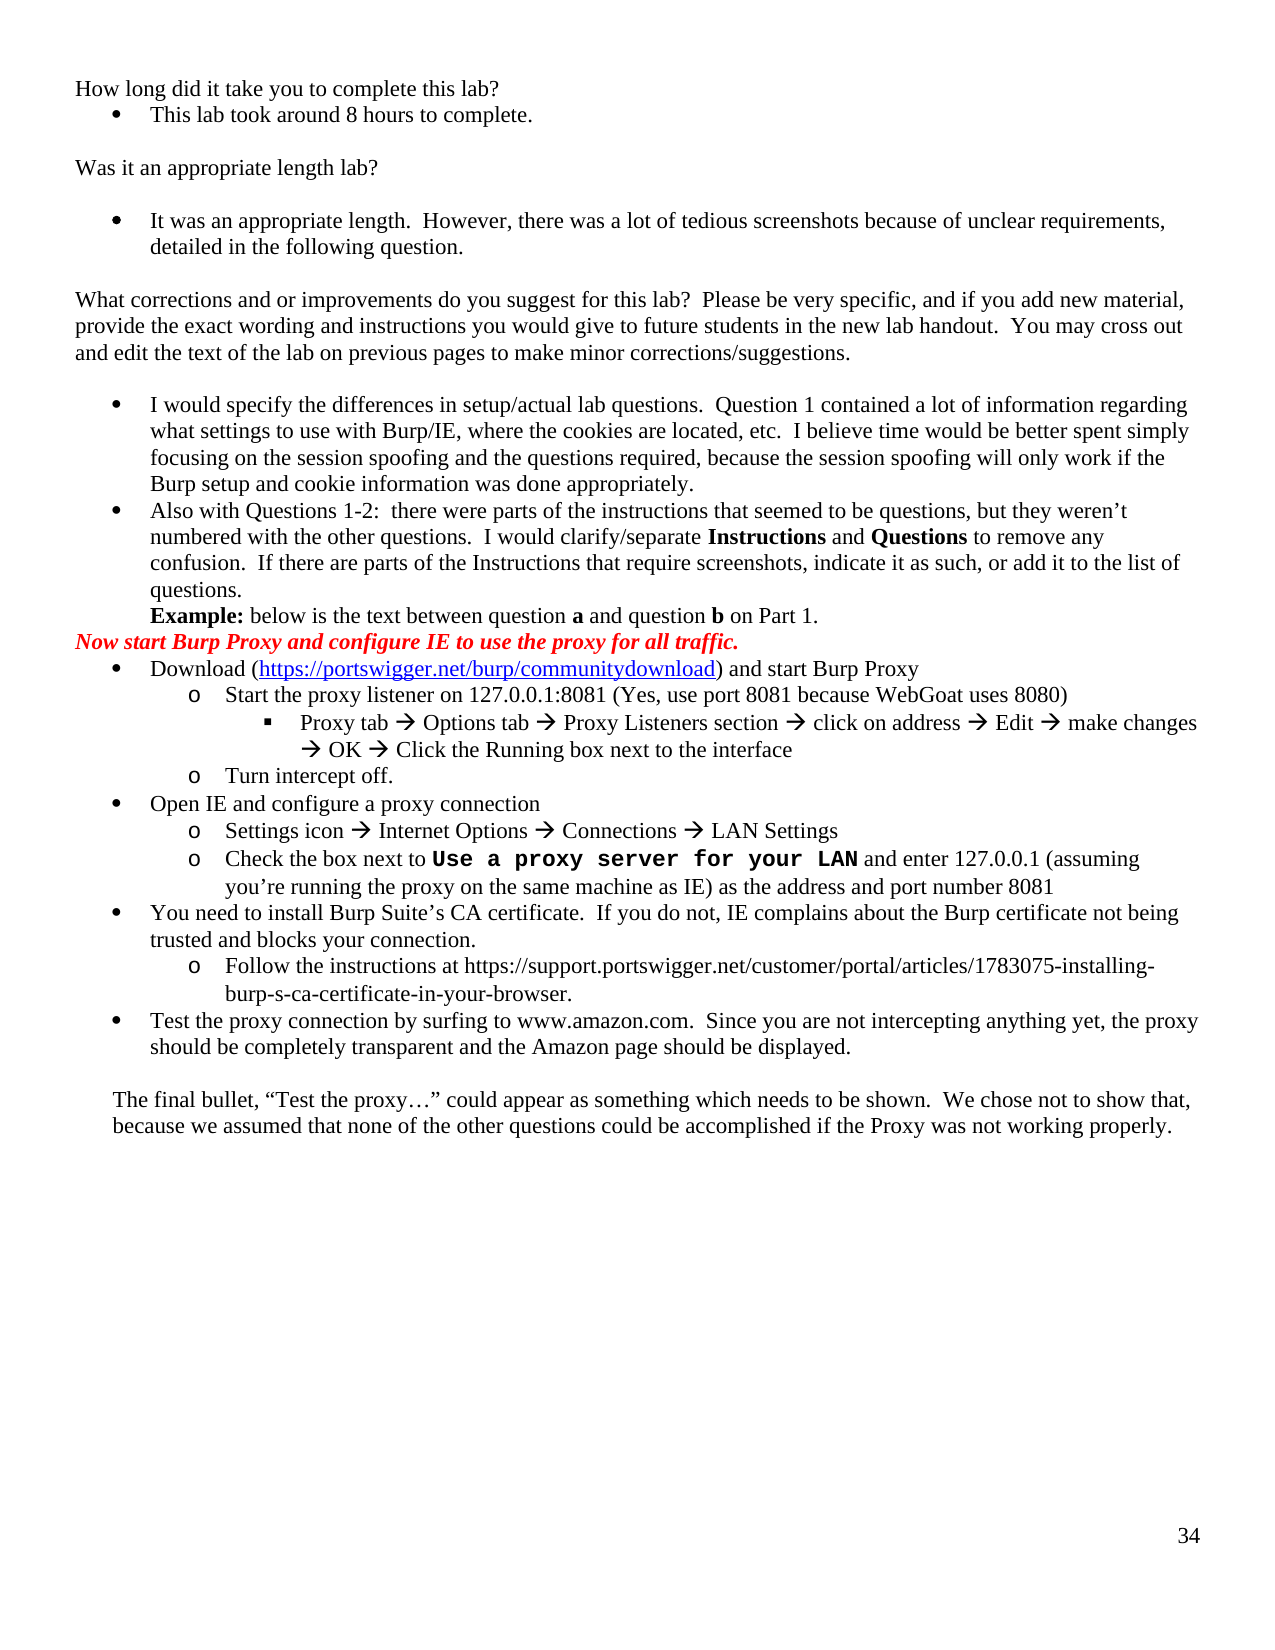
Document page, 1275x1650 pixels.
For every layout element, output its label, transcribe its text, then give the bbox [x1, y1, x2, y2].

list Test the proxy connection by surfing to www.amazon.com. Since you are not intercepting anything yet, the proxy should be completely transparent and the Amazon page should be displayed. [112, 1007, 1200, 1059]
text The final bullet, “Test the proxy…” could appear as something which needs to be shown. We chose not to show that, because we assumed that none of the other questions could be accomplished if the Proxy was not working properly. [112, 1086, 1200, 1138]
list Turn intercept off. [187, 762, 1200, 790]
list You need to install Burp Suite’s CA certificate. If you do not, IE complains about the Burp certificate not being trusted and blocks your connection. [112, 899, 1200, 952]
list Follow the instructions at https://support.portswigger.net/customer/portal/articles/1783075-installing-burp-s-ca-certificate-in-your-browser. [187, 952, 1200, 1007]
list Settings icon Internet Options Connections LAN Settings [187, 817, 1200, 845]
list Start the proxy listener on 127.0.0.1:8081 (Yes, use port 8081 because WebGoat uses 8080) [187, 681, 1200, 709]
list Download (https://portswigger.net/burp/communitydownload) and start Burp Proxy [112, 655, 1200, 681]
text What corrections and or improvements do you suggest for this lab? Please be very specific, and if you add new material, provide the exact wording and instructions you would give to future students in the new lab handout. You may cross out and edit the text of the lab on previous pages to make minor corrections/suggestions. [75, 286, 1200, 365]
list This lab took around 8 hours to complete. [112, 101, 1200, 128]
text How long did it take you to complete this lab? [75, 75, 1200, 101]
text Was it an appropriate length lab? [75, 154, 1200, 180]
list I would specify the differences in setup/actual lab questions. Question 1 contained a lot of information regarding what settings to use with Burp/IE, where the cookies are located, etc. I believe time would be better spent simply focusing on the session spoofing and the questions required, because the session spoofing will only work if the Burp setup and cookie information was done appropriately. [112, 391, 1200, 497]
list Proxy tab Options tab Proxy Listeners section click on address Edit make changes OK Click the Running box next to the interface [262, 709, 1200, 762]
text Now start Burp Proxy and configure IE to use the proxy for all traffic. [75, 628, 1200, 655]
list Also with Questions 1-2: there were parts of the instructions that seemed to be questions, but they weren’t numbered with the other questions. I would clarify/separate Instructions and Questions to remove any confusion. If there are parts of the Instructions that require screenshots, indicate it as such, or add it to the list of questions. Example: below is the text between question a and question b on Part 1. [112, 497, 1200, 628]
list It was an appropriate length. However, there was a lot of tedious screenshots because of unclear requirements, detailed in the following question. [112, 207, 1200, 259]
list Open IE and configure a proxy connection [112, 790, 1200, 817]
list Check the box next to Use a proxy server for your LAN and enter 127.0.0.1 (assuming you’re running the proxy on the same machine as IE) as the address and port number 8081 [187, 845, 1200, 899]
